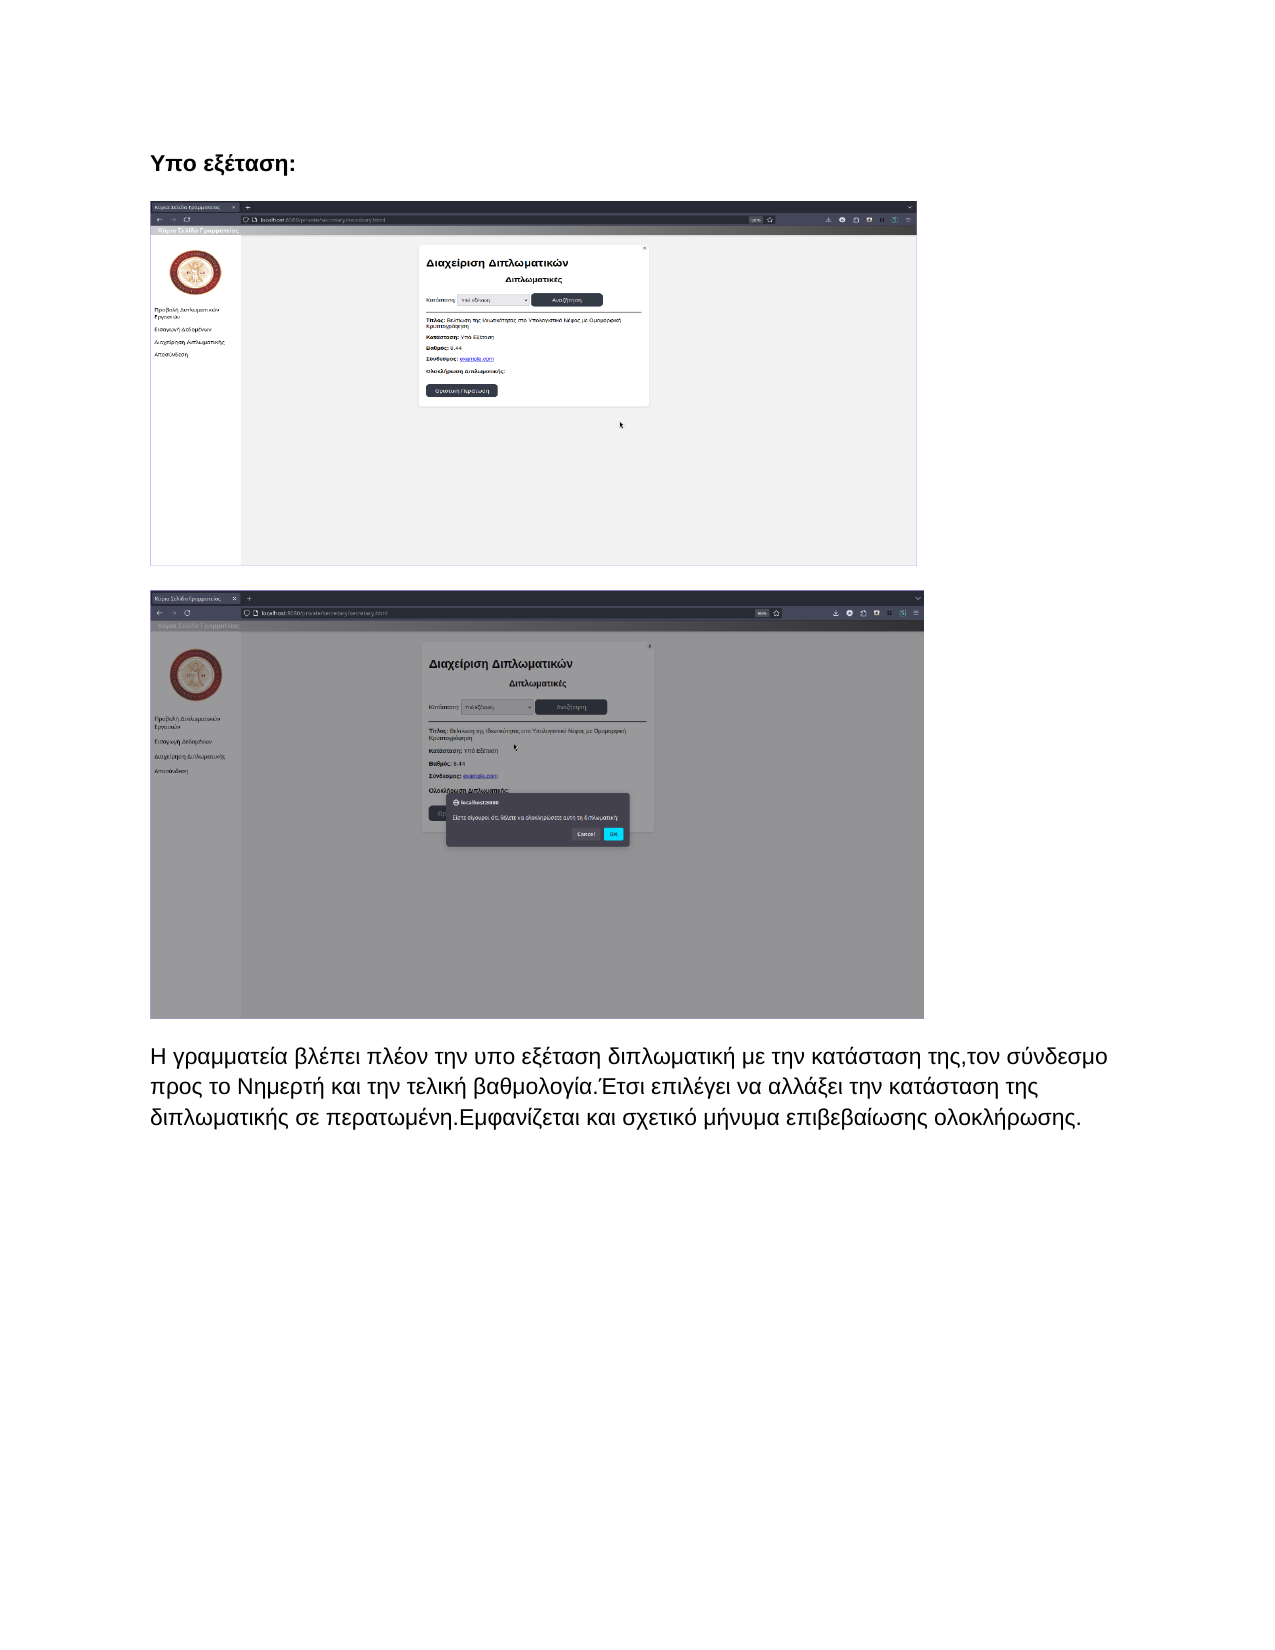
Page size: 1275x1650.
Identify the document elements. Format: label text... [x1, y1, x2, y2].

picture [150, 590, 924, 1019]
picture [150, 201, 917, 566]
text Υπο εξέταση: [150, 150, 1125, 176]
text Η γραμματεία βλέπει πλέον την υπο εξέταση διπλωματική με την κατάσταση της,τον σύνδεσμο προς το Νημερτή και την τελική βαθμολογία.Έτσι επιλέγει να αλλάξει την κατάσταση της διπλωματικής σε περατωμένη.Εμφανίζεται και σχετικό μήνυμα επιβεβαίωσης ολοκλήρωσης. [150, 1043, 1125, 1130]
